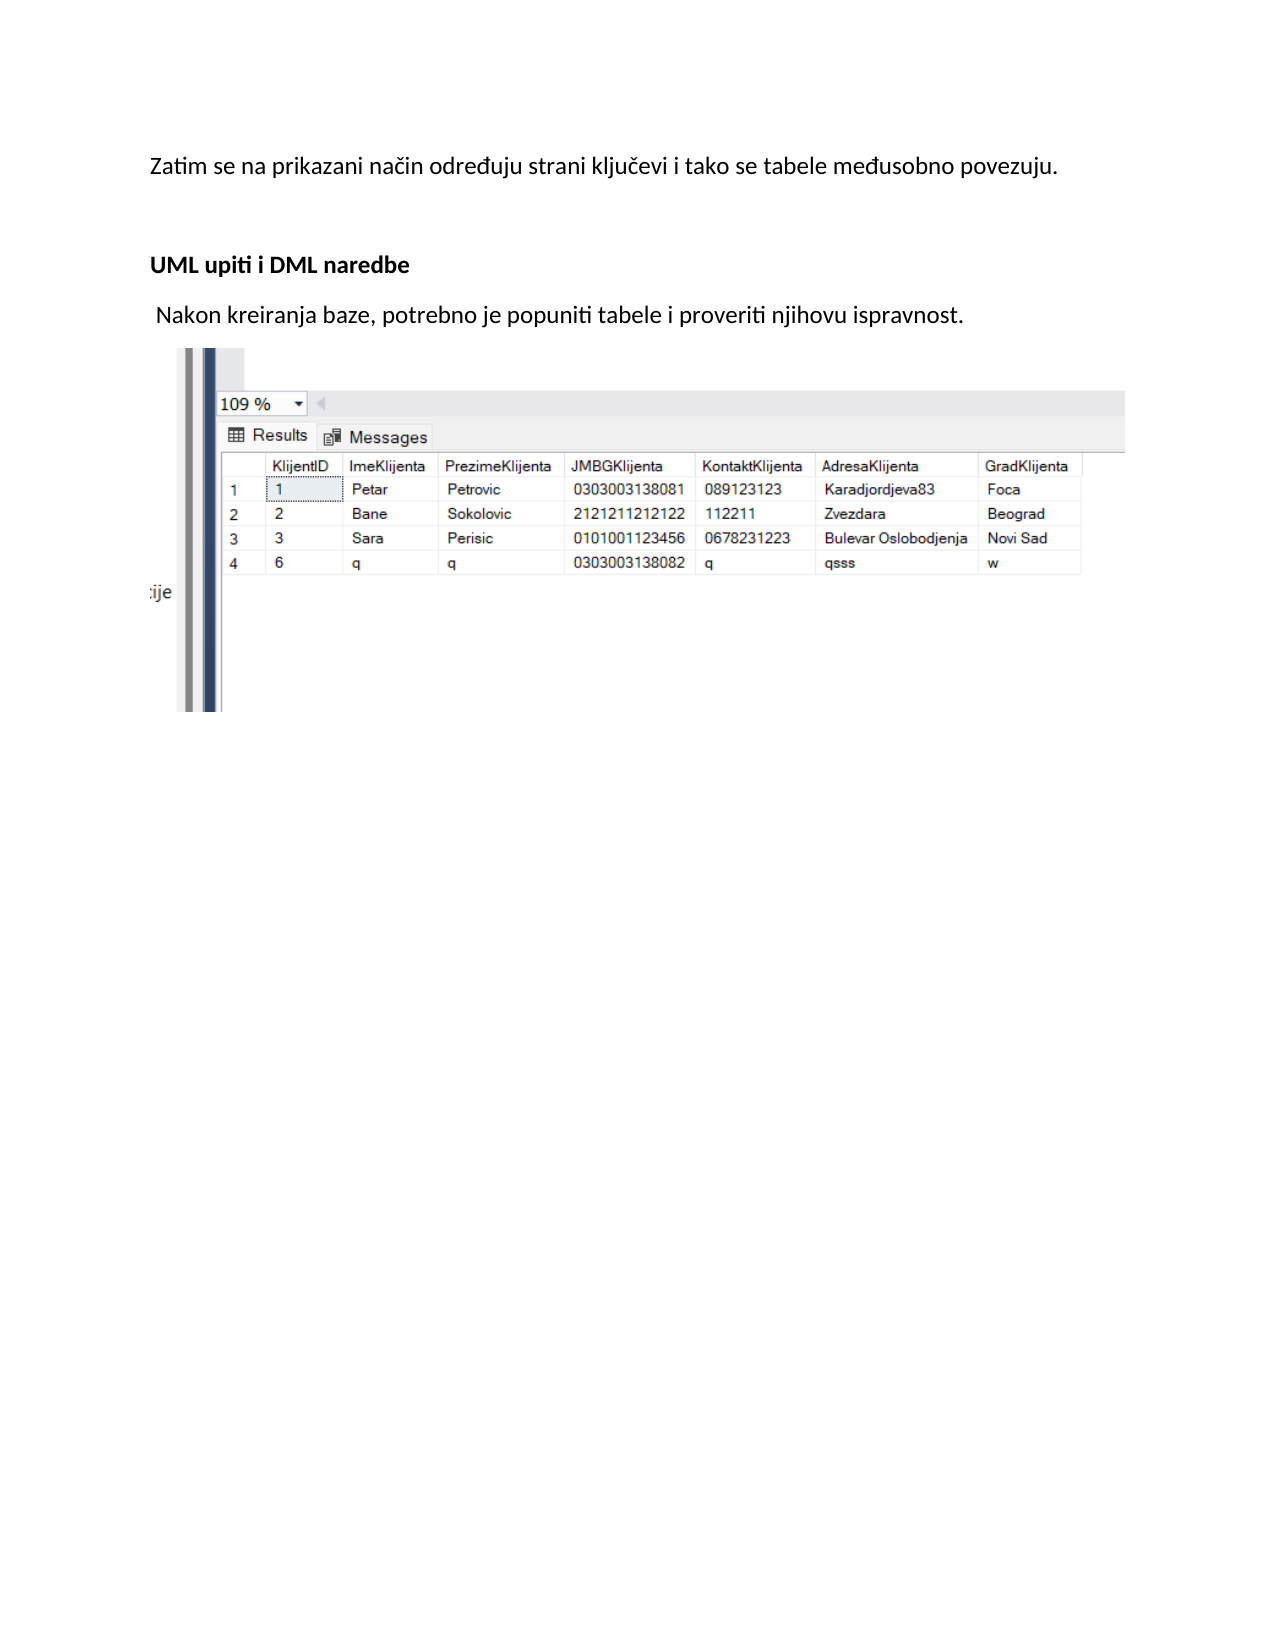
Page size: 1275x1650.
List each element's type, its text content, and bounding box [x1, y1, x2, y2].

text UML upiti i DML naredbe [150, 249, 1125, 280]
text Nakon kreiranja baze, potrebno je popuniti tabele i proveriti njihovu ispravnost. [150, 299, 1125, 329]
text Zatim se na prikazani način određuju strani ključevi i tako se tabele međusobno povezuju. [150, 150, 1125, 181]
picture [150, 348, 1125, 712]
